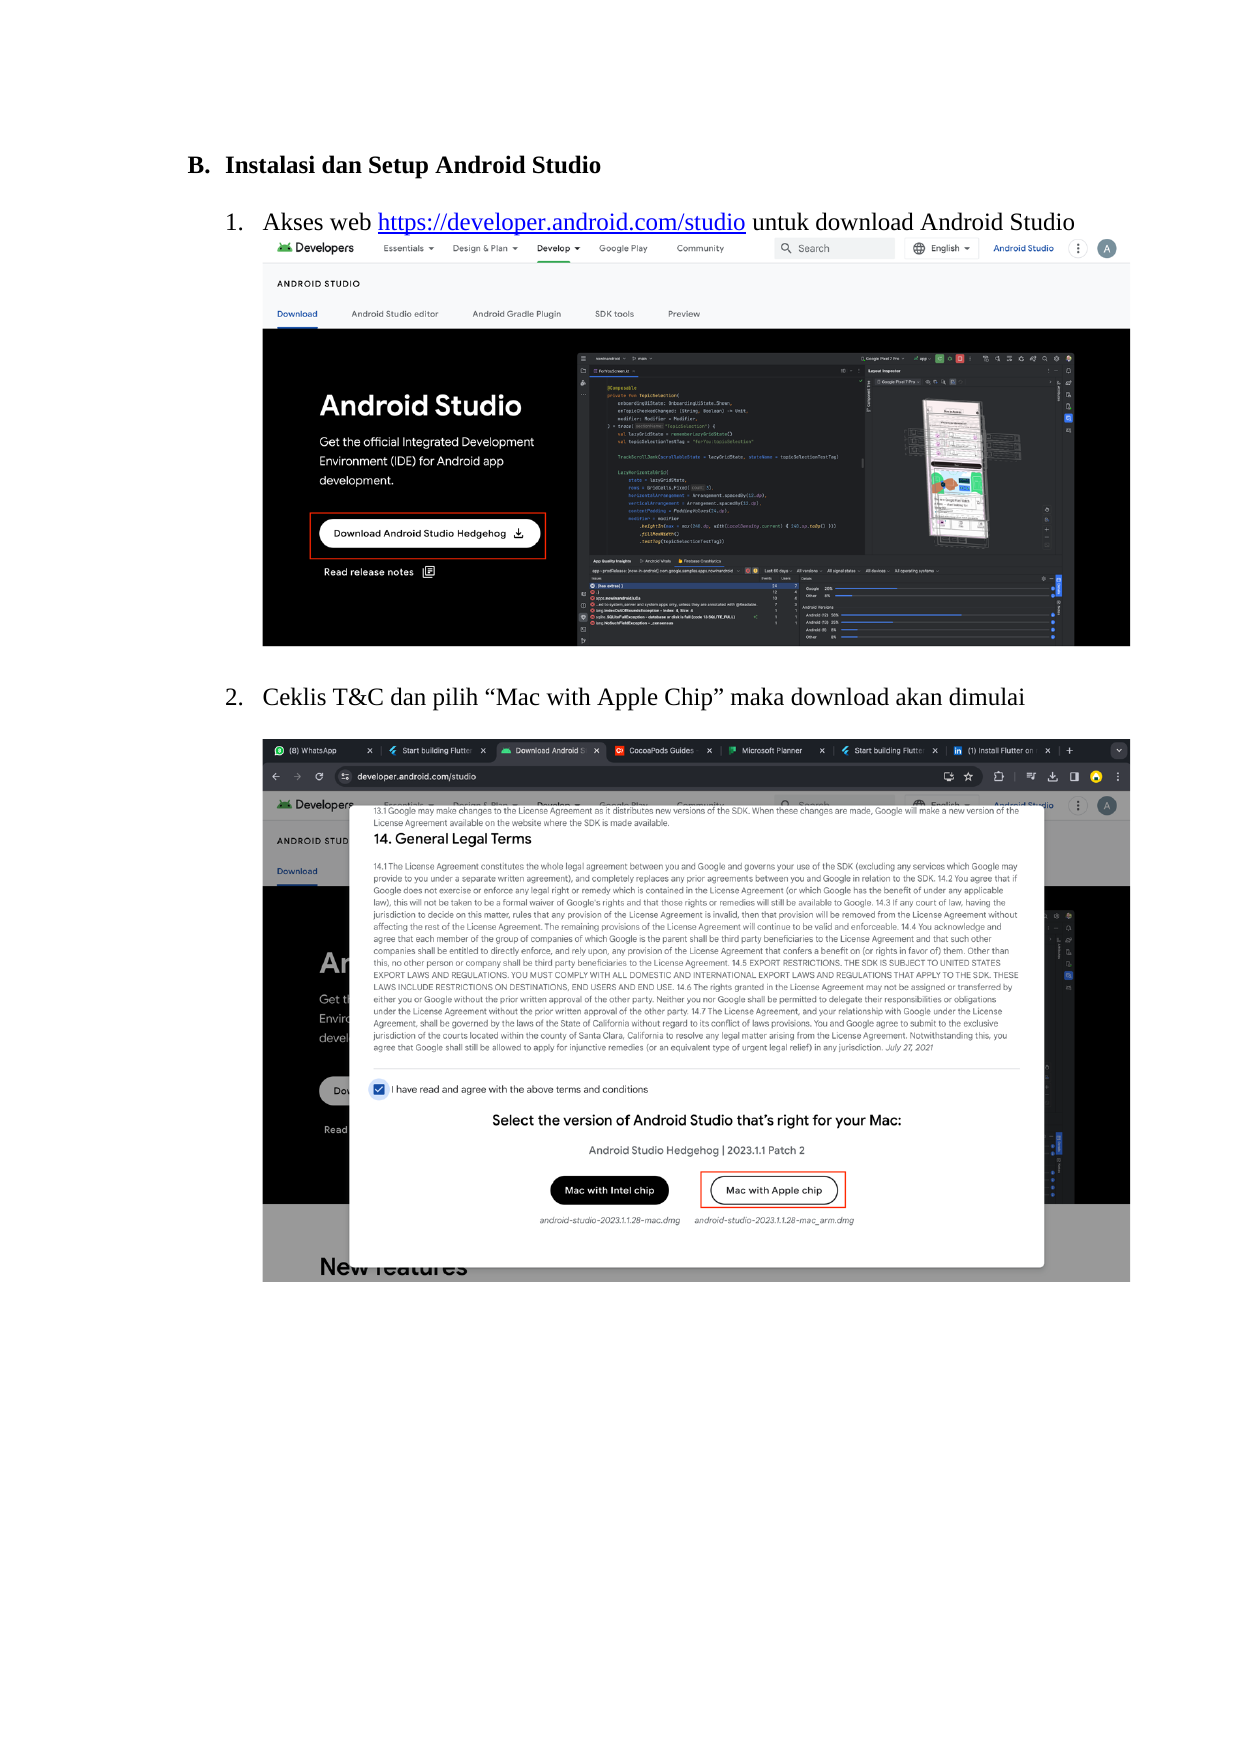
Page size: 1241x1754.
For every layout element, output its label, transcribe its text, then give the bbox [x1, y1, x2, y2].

picture [262, 739, 1130, 1282]
list Akses web https://developer.android.com/studio untuk download Android Studio [225, 207, 1090, 236]
list Ceklis T&C dan pilih “Mac with Apple Chip” maka download akan dimulai [225, 682, 1090, 710]
picture [262, 236, 1130, 653]
list Instalasi dan Setup Android Studio [187, 150, 1090, 179]
